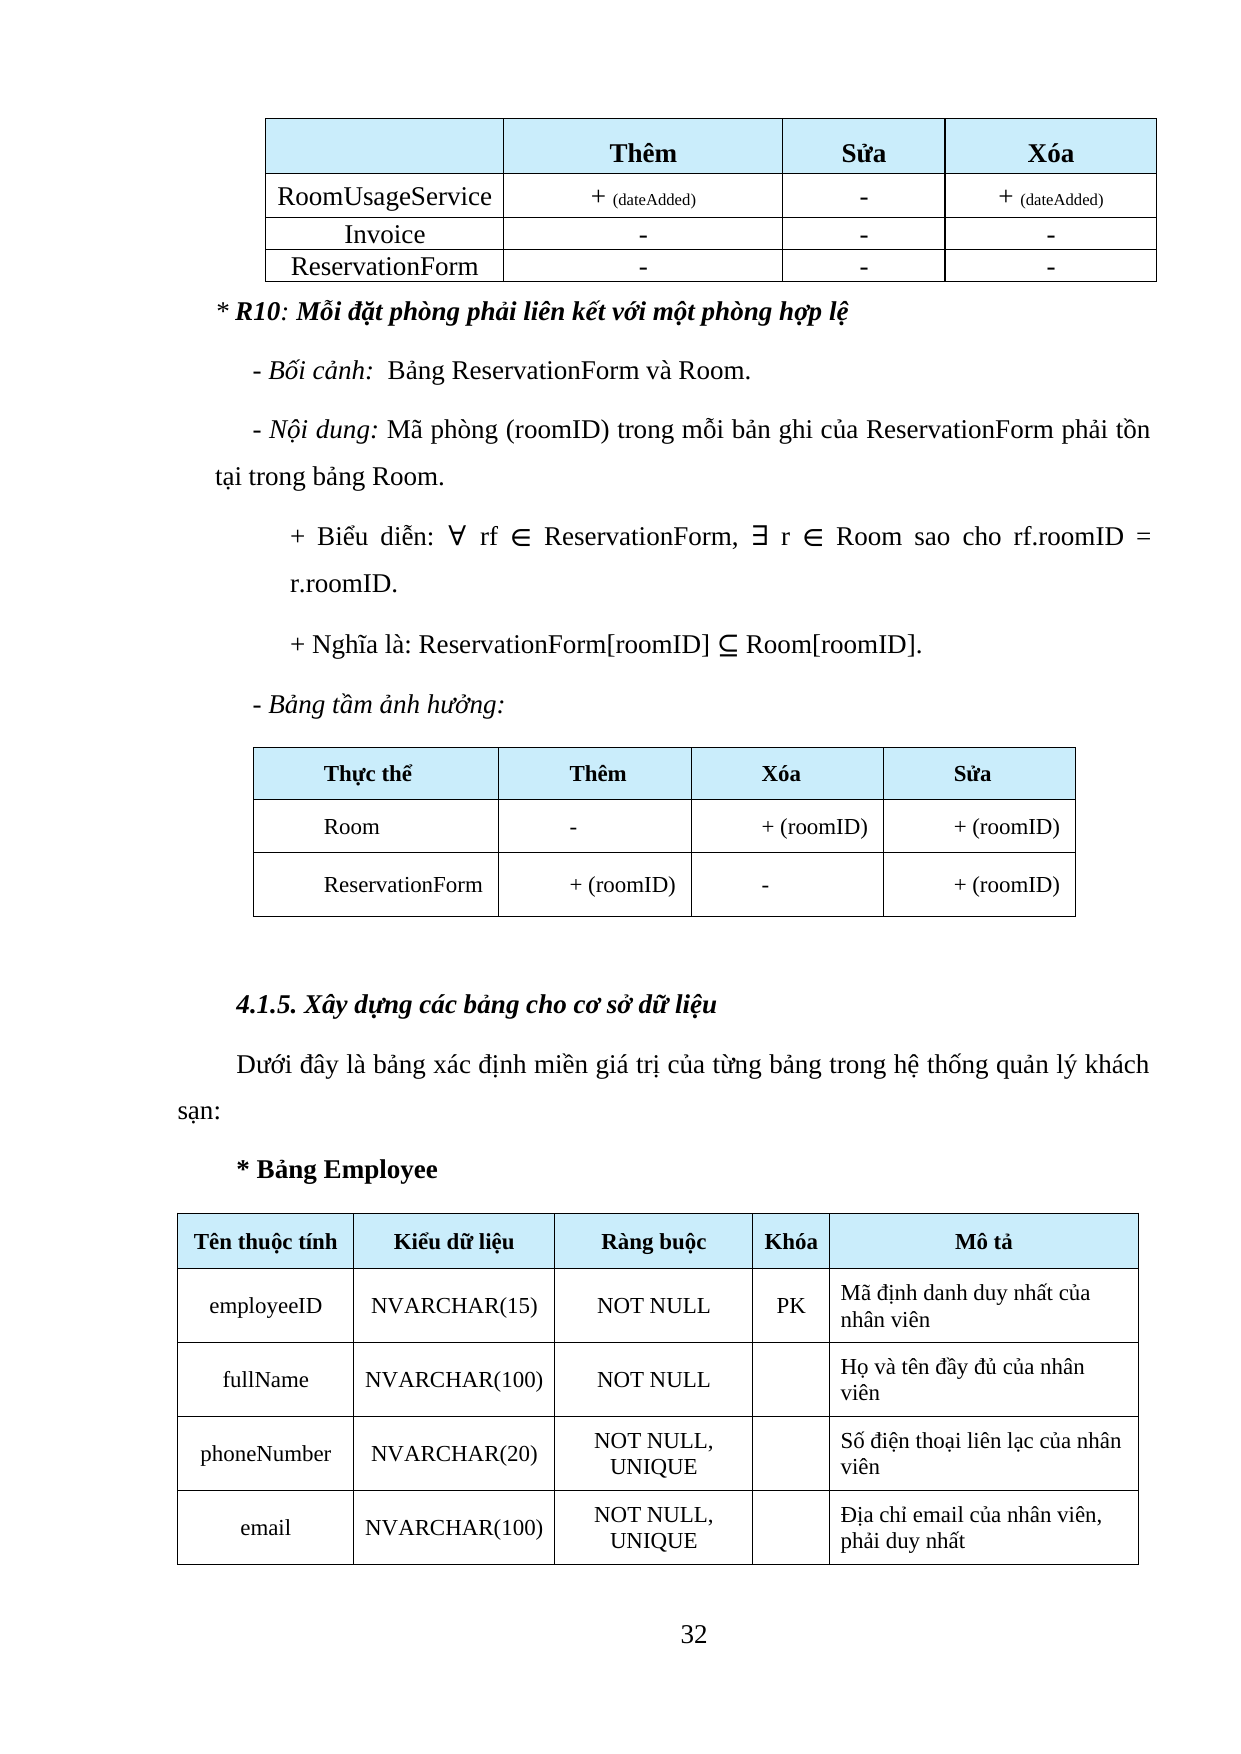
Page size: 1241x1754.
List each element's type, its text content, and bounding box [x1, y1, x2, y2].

table_cell NOT NULL, UNIQUE [555, 1491, 752, 1564]
table_cell NOT NULL [555, 1343, 752, 1416]
text Dưới đây là bảng xác định miền giá trị của từng bảng trong hệ thống quản lý khách sạn: [177, 1048, 1152, 1126]
text + Biểu diễn: ∀ rf ∈ ReservationForm, ∃ r ∈ Room sao cho rf.roomID = r.roomID. [290, 519, 1152, 598]
table_cell + (dateAdded) [504, 174, 782, 217]
table_cell [753, 1417, 829, 1490]
text * R10: Mỗi đặt phòng phải liên kết với một phòng hợp lệ [177, 295, 1152, 326]
table_cell NOT NULL [555, 1269, 752, 1342]
table_cell Room [254, 800, 498, 852]
table_cell RoomUsageService [266, 174, 503, 217]
table_cell - [504, 218, 782, 249]
table_cell + (roomID) [692, 800, 883, 852]
table_cell - [499, 800, 691, 852]
table_header Kiểu dữ liệu [354, 1214, 554, 1268]
table_cell - [946, 250, 1156, 281]
table_header Sửa [783, 119, 944, 173]
table_cell NOT NULL, UNIQUE [555, 1417, 752, 1490]
table_cell employeeID [178, 1269, 353, 1342]
table_cell + (roomID) [884, 853, 1075, 916]
table_cell + (dateAdded) [946, 174, 1156, 217]
table_cell NVARCHAR(100) [354, 1343, 554, 1416]
table_cell fullName [178, 1343, 353, 1416]
table_header Sửa [884, 748, 1075, 799]
table_header [266, 119, 503, 173]
text - Nội dung: Mã phòng (roomID) trong mỗi bản ghi của ReservationForm phải tồn tại trong bảng Room. [215, 413, 1152, 491]
table_cell Địa chỉ email của nhân viên, phải duy nhất [830, 1491, 1138, 1564]
table_cell ReservationForm [266, 250, 503, 281]
table_cell phoneNumber [178, 1417, 353, 1490]
table_cell NVARCHAR(20) [354, 1417, 554, 1490]
table_cell Họ và tên đầy đủ của nhân viên [830, 1343, 1138, 1416]
table_cell Mã định danh duy nhất của nhân viên [830, 1269, 1138, 1342]
table_cell NVARCHAR(100) [354, 1491, 554, 1564]
table_header Thực thể [254, 748, 498, 799]
table_cell - [504, 250, 782, 281]
table_header Mô tả [830, 1214, 1138, 1268]
text 4.1.5. Xây dựng các bảng cho cơ sở dữ liệu [177, 988, 1152, 1020]
table_header Xóa [946, 119, 1156, 173]
table_header Ràng buộc [555, 1214, 752, 1268]
table_header Khóa [753, 1214, 829, 1268]
table_cell + (roomID) [499, 853, 691, 916]
table_cell - [692, 853, 883, 916]
text - Bảng tầm ảnh hưởng: [215, 688, 1152, 719]
table_cell - [783, 174, 944, 217]
table_header Xóa [692, 748, 883, 799]
table_cell - [783, 218, 944, 249]
table_cell - [946, 218, 1156, 249]
table_cell [753, 1491, 829, 1564]
table_cell [753, 1343, 829, 1416]
table_cell - [783, 250, 944, 281]
table_cell + (roomID) [884, 800, 1075, 852]
table_cell Invoice [266, 218, 503, 249]
text - Bối cảnh: Bảng ReservationForm và Room. [215, 354, 1152, 385]
table_cell ReservationForm [254, 853, 498, 916]
text * Bảng Employee [177, 1153, 1152, 1185]
table_header Thêm [504, 119, 782, 173]
table_cell PK [753, 1269, 829, 1342]
table_cell NVARCHAR(15) [354, 1269, 554, 1342]
table_cell Số điện thoại liên lạc của nhân viên [830, 1417, 1138, 1490]
text + Nghĩa là: ReservationForm[roomID] ⊆ Room[roomID]. [290, 626, 1152, 659]
table_header Thêm [499, 748, 691, 799]
table_cell email [178, 1491, 353, 1564]
table_header Tên thuộc tính [178, 1214, 353, 1268]
